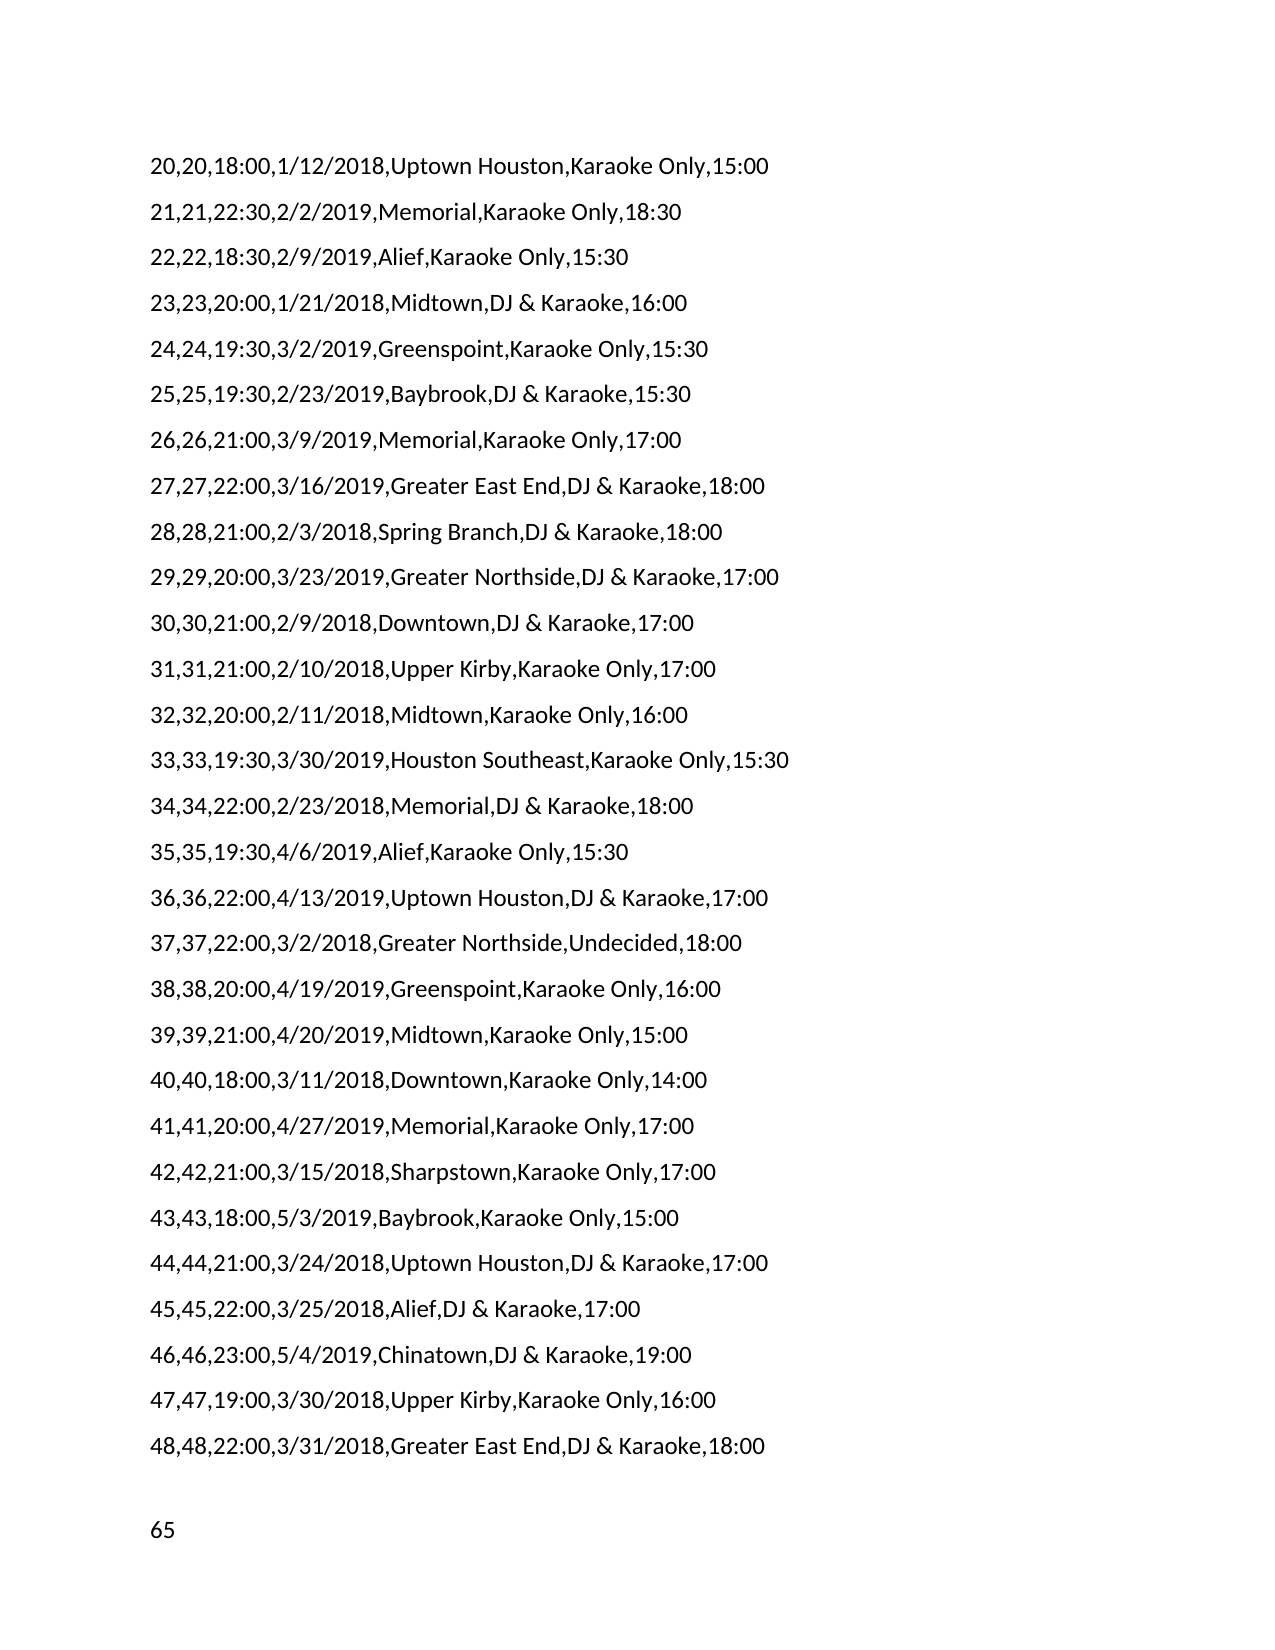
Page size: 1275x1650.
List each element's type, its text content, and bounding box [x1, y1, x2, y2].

text 45,45,22:00,3/25/2018,Alief,DJ & Karaoke,17:00 [150, 1293, 1125, 1324]
text 34,34,22:00,2/23/2018,Memorial,DJ & Karaoke,18:00 [150, 790, 1125, 821]
text 43,43,18:00,5/3/2019,Baybrook,Karaoke Only,15:00 [150, 1202, 1125, 1232]
text 38,38,20:00,4/19/2019,Greenspoint,Karaoke Only,16:00 [150, 973, 1125, 1004]
text 39,39,21:00,4/20/2019,Midtown,Karaoke Only,15:00 [150, 1019, 1125, 1049]
text 25,25,19:30,2/23/2019,Baybrook,DJ & Karaoke,15:30 [150, 379, 1125, 409]
text 33,33,19:30,3/30/2019,Houston Southeast,Karaoke Only,15:30 [150, 744, 1125, 775]
text 20,20,18:00,1/12/2018,Uptown Houston,Karaoke Only,15:00 [150, 150, 1125, 181]
text 29,29,20:00,3/23/2019,Greater Northside,DJ & Karaoke,17:00 [150, 562, 1125, 592]
text 24,24,19:30,3/2/2019,Greenspoint,Karaoke Only,15:30 [150, 333, 1125, 363]
text 22,22,18:30,2/9/2019,Alief,Karaoke Only,15:30 [150, 241, 1125, 272]
text 30,30,21:00,2/9/2018,Downtown,DJ & Karaoke,17:00 [150, 607, 1125, 638]
text 32,32,20:00,2/11/2018,Midtown,Karaoke Only,16:00 [150, 699, 1125, 729]
text 27,27,22:00,3/16/2019,Greater East End,DJ & Karaoke,18:00 [150, 470, 1125, 501]
text 47,47,19:00,3/30/2018,Upper Kirby,Karaoke Only,16:00 [150, 1385, 1125, 1415]
text 21,21,22:30,2/2/2019,Memorial,Karaoke Only,18:30 [150, 196, 1125, 226]
text 36,36,22:00,4/13/2019,Uptown Houston,DJ & Karaoke,17:00 [150, 882, 1125, 912]
text 44,44,21:00,3/24/2018,Uptown Houston,DJ & Karaoke,17:00 [150, 1247, 1125, 1278]
text 23,23,20:00,1/21/2018,Midtown,DJ & Karaoke,16:00 [150, 287, 1125, 318]
text 28,28,21:00,2/3/2018,Spring Branch,DJ & Karaoke,18:00 [150, 516, 1125, 546]
text 41,41,20:00,4/27/2019,Memorial,Karaoke Only,17:00 [150, 1110, 1125, 1141]
text 42,42,21:00,3/15/2018,Sharpstown,Karaoke Only,17:00 [150, 1156, 1125, 1187]
text 26,26,21:00,3/9/2019,Memorial,Karaoke Only,17:00 [150, 424, 1125, 455]
text 48,48,22:00,3/31/2018,Greater East End,DJ & Karaoke,18:00 [150, 1430, 1125, 1461]
text 37,37,22:00,3/2/2018,Greater Northside,Undecided,18:00 [150, 927, 1125, 958]
text 40,40,18:00,3/11/2018,Downtown,Karaoke Only,14:00 [150, 1064, 1125, 1095]
text 46,46,23:00,5/4/2019,Chinatown,DJ & Karaoke,19:00 [150, 1339, 1125, 1369]
text 35,35,19:30,4/6/2019,Alief,Karaoke Only,15:30 [150, 836, 1125, 866]
text 31,31,21:00,2/10/2018,Upper Kirby,Karaoke Only,17:00 [150, 653, 1125, 683]
